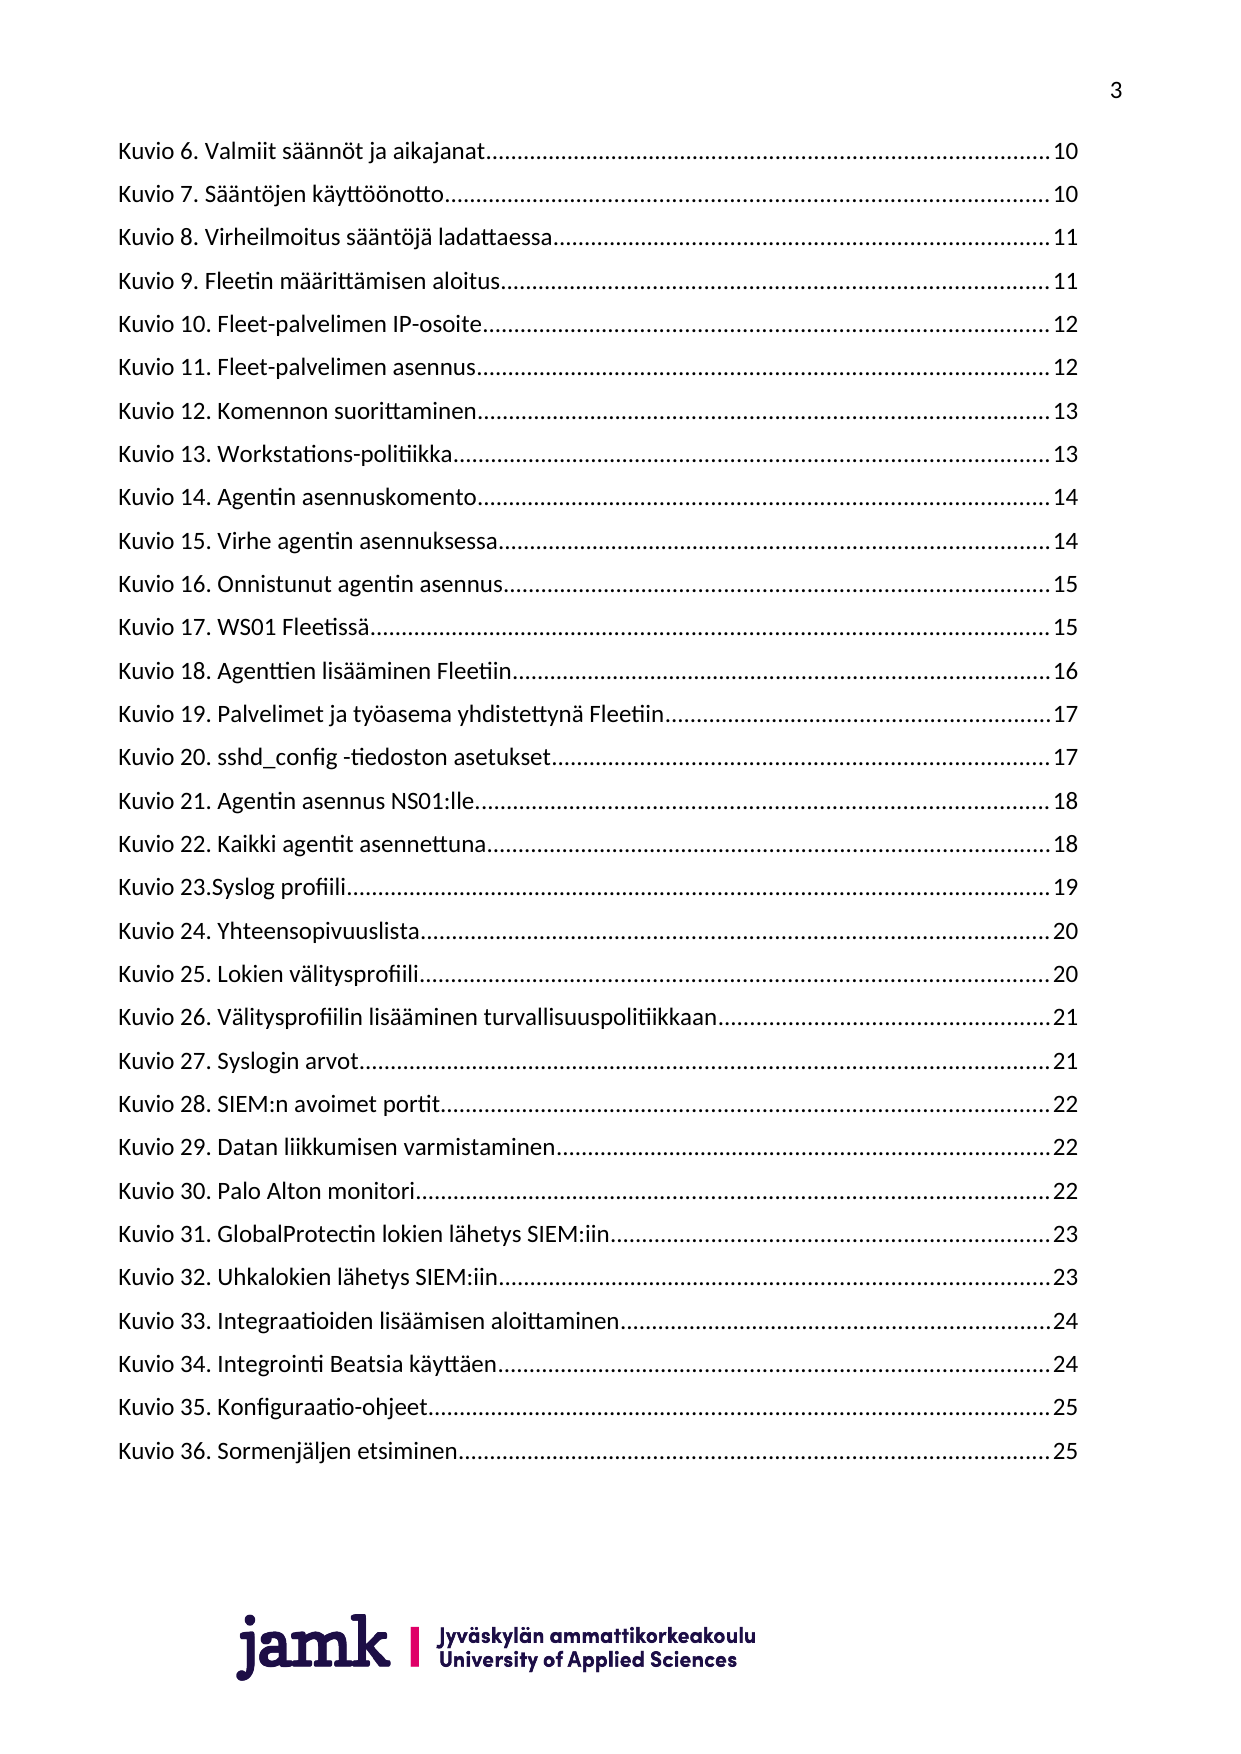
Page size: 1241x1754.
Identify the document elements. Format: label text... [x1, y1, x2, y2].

text Kuvio 21. Agentin asennus NS01:lle. 18 [118, 785, 1122, 815]
text Kuvio 19. Palvelimet ja työasema yhdistettynä Fleetiin 17 [118, 698, 1122, 729]
text Kuvio 29. Datan liikkumisen varmistaminen 22 [118, 1132, 1122, 1162]
text Kuvio 9. Fleetin määrittämisen aloitus 11 [118, 265, 1122, 295]
text Kuvio 8. Virheilmoitus sääntöjä ladattaessa 11 [118, 222, 1122, 252]
text Kuvio 12. Komennon suorittaminen 13 [118, 395, 1122, 425]
text Kuvio 11. Fleet-palvelimen asennus 12 [118, 352, 1122, 382]
text Kuvio 33. Integraatioiden lisäämisen aloittaminen 24 [118, 1305, 1122, 1335]
text Kuvio 16. Onnistunut agentin asennus 15 [118, 568, 1122, 599]
text Kuvio 32. Uhkalokien lähetys SIEM:iin 23 [118, 1262, 1122, 1292]
text Kuvio 24. Yhteensopivuuslista 20 [118, 915, 1122, 945]
picture [236, 1614, 755, 1681]
text Kuvio 22. Kaikki agentit asennettuna 18 [118, 828, 1122, 859]
text Kuvio 30. Palo Alton monitori 22 [118, 1175, 1122, 1205]
text Kuvio 28. SIEM:n avoimet portit 22 [118, 1088, 1122, 1119]
text Kuvio 13. Workstations-politiikka 13 [118, 438, 1122, 469]
text Kuvio 14. Agentin asennuskomento 14 [118, 482, 1122, 512]
text Kuvio 25. Lokien välitysprofiili 20 [118, 958, 1122, 989]
text Kuvio 20. sshd_config -tiedoston asetukset 17 [118, 742, 1122, 772]
text Kuvio 17. WS01 Fleetissä 15 [118, 612, 1122, 642]
text Kuvio 31. GlobalProtectin lokien lähetys SIEM:iin 23 [118, 1218, 1122, 1249]
text Kuvio 15. Virhe agentin asennuksessa 14 [118, 525, 1122, 555]
text Kuvio 35. Konfiguraatio-ohjeet 25 [118, 1392, 1122, 1422]
text Kuvio 7. Sääntöjen käyttöönotto 10 [118, 178, 1122, 209]
text Kuvio 36. Sormenjäljen etsiminen 25 [118, 1435, 1122, 1465]
text Kuvio 10. Fleet-palvelimen IP-osoite 12 [118, 308, 1122, 339]
text Kuvio 34. Integrointi Beatsia käyttäen 24 [118, 1348, 1122, 1379]
text Kuvio 23.Syslog profiili 19 [118, 872, 1122, 902]
text Kuvio 27. Syslogin arvot 21 [118, 1045, 1122, 1075]
text Kuvio 26. Välitysprofiilin lisääminen turvallisuuspolitiikkaan 21 [118, 1002, 1122, 1032]
text Kuvio 18. Agenttien lisääminen Fleetiin 16 [118, 655, 1122, 685]
text Kuvio 6. Valmiit säännöt ja aikajanat 10 [118, 135, 1122, 165]
